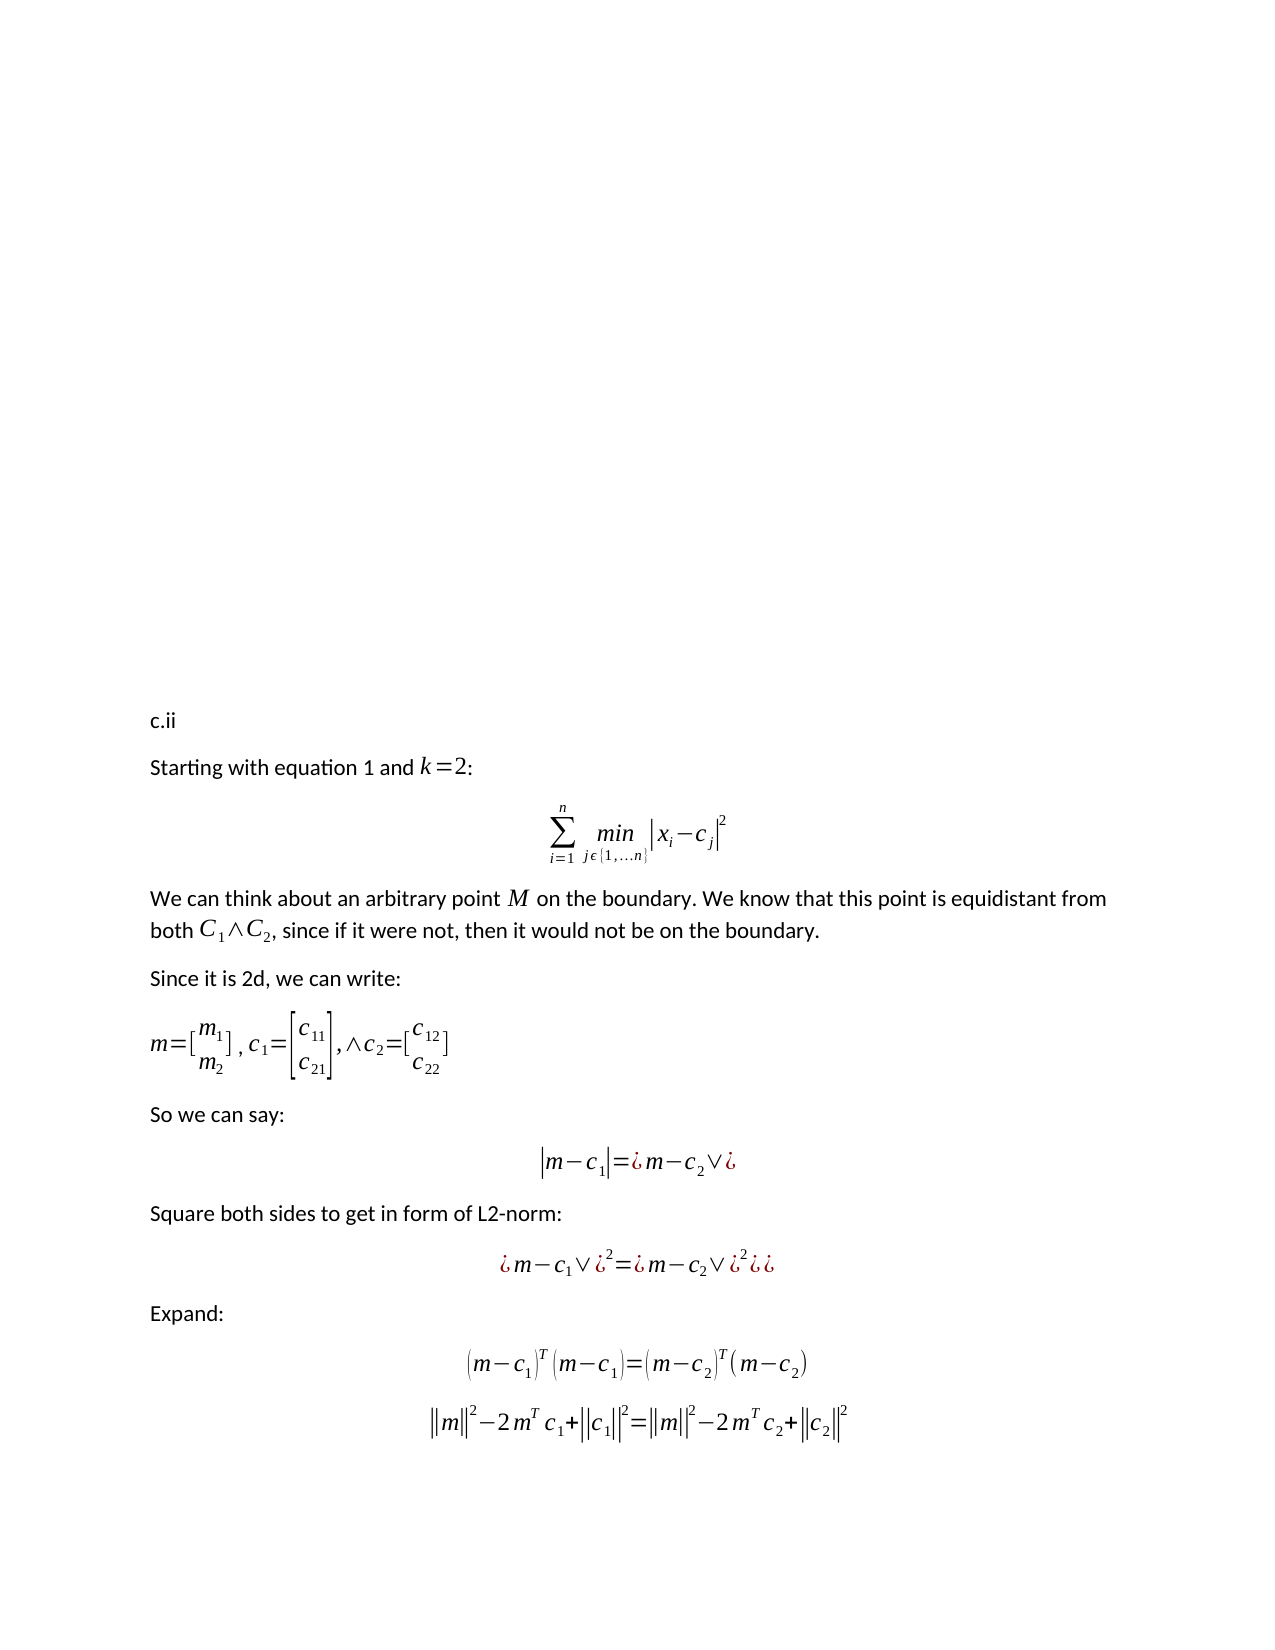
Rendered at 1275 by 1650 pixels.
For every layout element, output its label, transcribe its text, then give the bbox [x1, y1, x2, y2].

text We can think about an arbitrary point on the boundary. We know that this point is equidistant from both , since if it were not, then it would not be on the boundary. [150, 884, 1125, 946]
text c.ii [150, 706, 1125, 734]
text So we can say: [150, 1100, 1125, 1128]
text Since it is 2d, we can write: [150, 964, 1125, 992]
text , [150, 1010, 1125, 1082]
text Expand: [150, 1299, 1125, 1327]
text Starting with equation 1 and : [150, 753, 1125, 781]
text Square both sides to get in form of L2-norm: [150, 1199, 1125, 1227]
